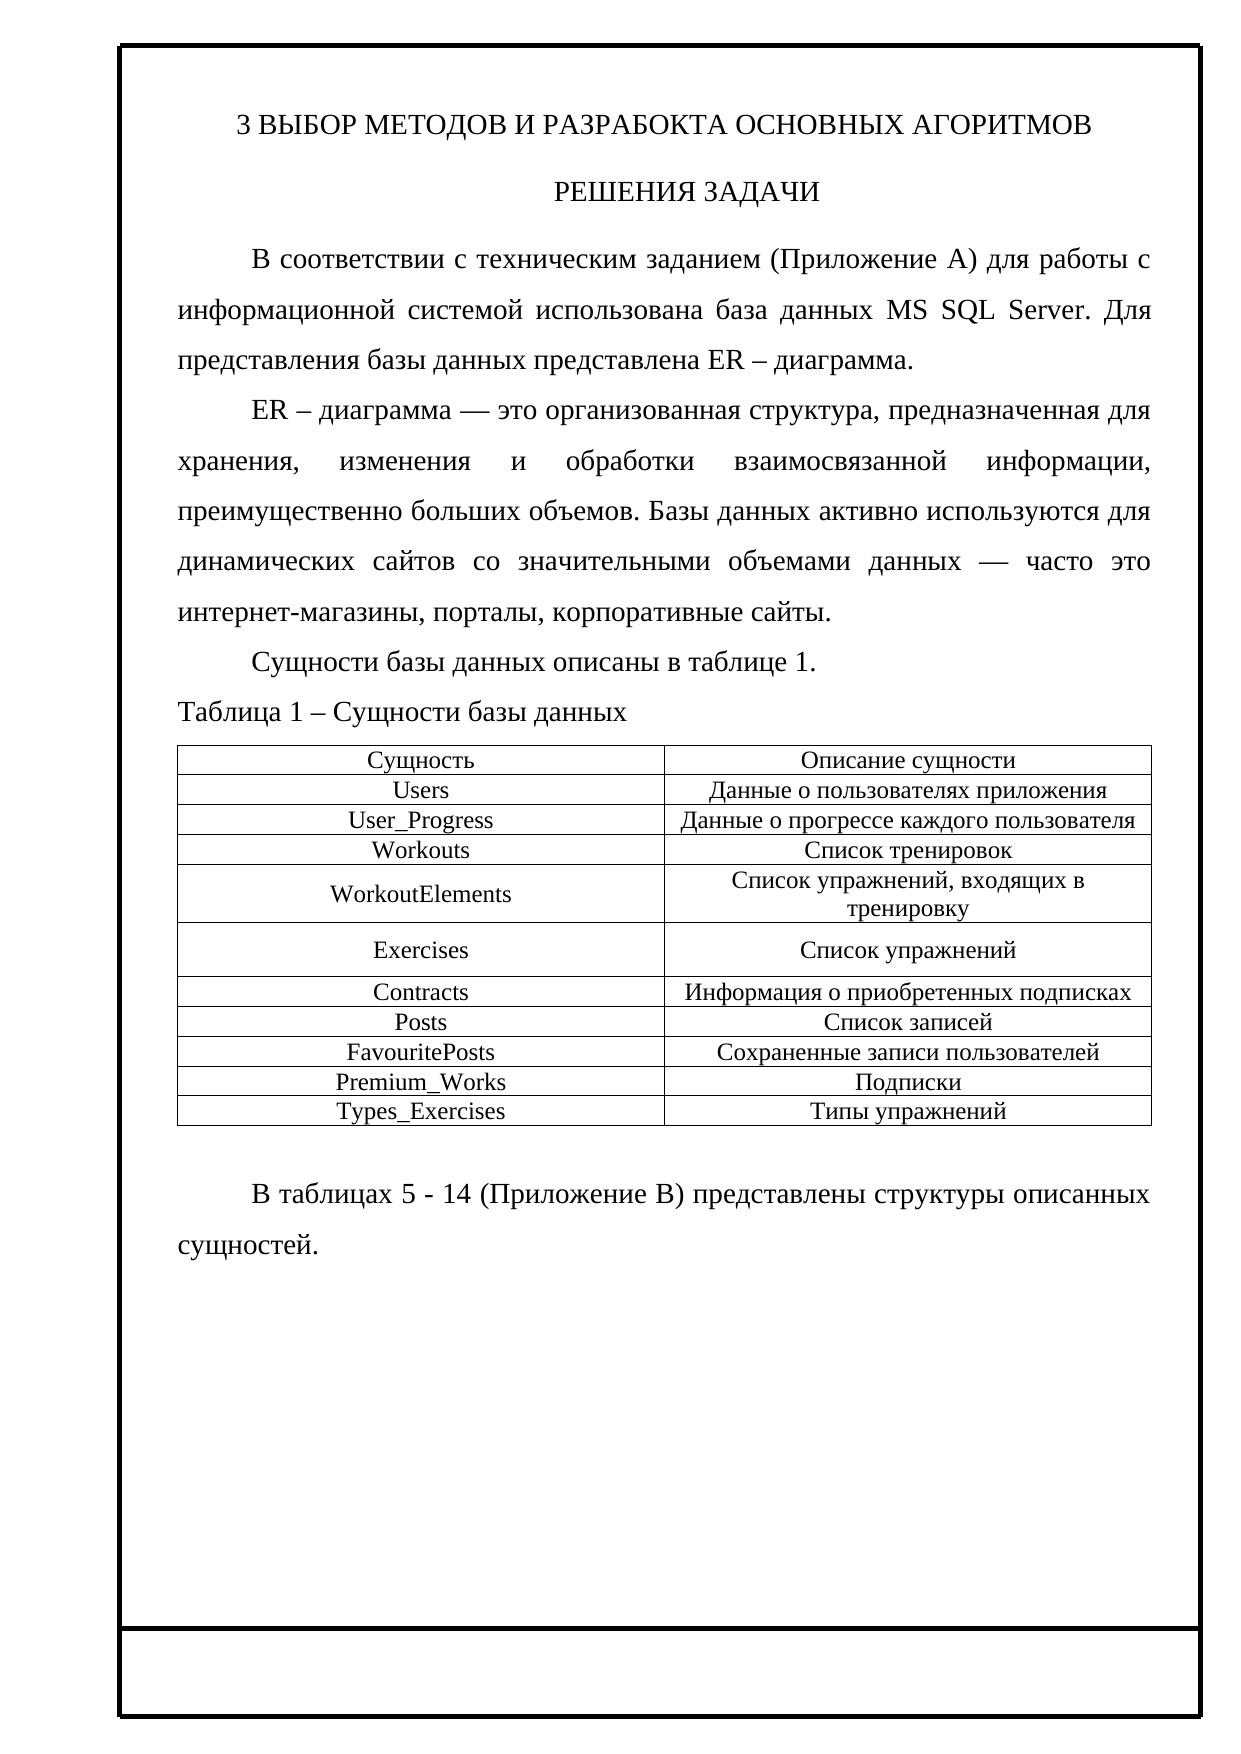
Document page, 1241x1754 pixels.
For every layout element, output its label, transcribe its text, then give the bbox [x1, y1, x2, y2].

table_cell Список упражнений, входящих в тренировку [665, 865, 1151, 922]
table_cell Posts [178, 1007, 664, 1036]
table_cell Список упражнений [665, 923, 1151, 976]
text Таблица 1 – Сущности базы данных [177, 694, 1152, 728]
table_cell Подписки [665, 1067, 1151, 1095]
table_header Описание сущности [665, 746, 1151, 774]
table_cell Список записей [665, 1007, 1151, 1036]
text В соответствии с техническим заданием (Приложение А) для работы с информационной системой использована база данных MS SQL Server. Для представления базы данных представлена ER – диаграмма. [177, 241, 1152, 376]
table_cell WorkoutElements [178, 865, 664, 922]
text Сущности базы данных описаны в таблице 1. [177, 644, 1152, 677]
table_cell FavouritePosts [178, 1037, 664, 1066]
table_cell Exercises [178, 923, 664, 976]
table_cell Информация о приобретенных подписках [665, 977, 1151, 1006]
table_cell Сохраненные записи пользователей [665, 1037, 1151, 1066]
table_cell User_Progress [178, 805, 664, 834]
table_cell Types_Exercises [178, 1096, 664, 1125]
table_cell Workouts [178, 835, 664, 864]
table_cell Данные о пользователях приложения [665, 775, 1151, 804]
table_cell Premium_Works [178, 1067, 664, 1095]
text ER – диаграмма — это организованная структура, предназначенная для хранения, изменения и обработки взаимосвязанной информации, преимущественно больших объемов. Базы данных активно используются для динамических сайтов со значительными объемами данных — часто это интернет-магазины, порталы, корпоративные сайты. [177, 392, 1152, 627]
table_cell Contracts [178, 977, 664, 1006]
table_cell Список тренировок [665, 835, 1151, 864]
text В таблицах 5 - 14 (Приложение В) представлены структуры описанных сущностей. [177, 1177, 1152, 1260]
table_cell Типы упражнений [665, 1096, 1151, 1125]
table_cell Данные о прогрессе каждого пользователя [665, 805, 1151, 834]
table_header Сущность [178, 746, 664, 774]
list Выбор методов и разрабокта основных агоритмов решения задачи [177, 107, 1152, 208]
table_cell Users [178, 775, 664, 804]
